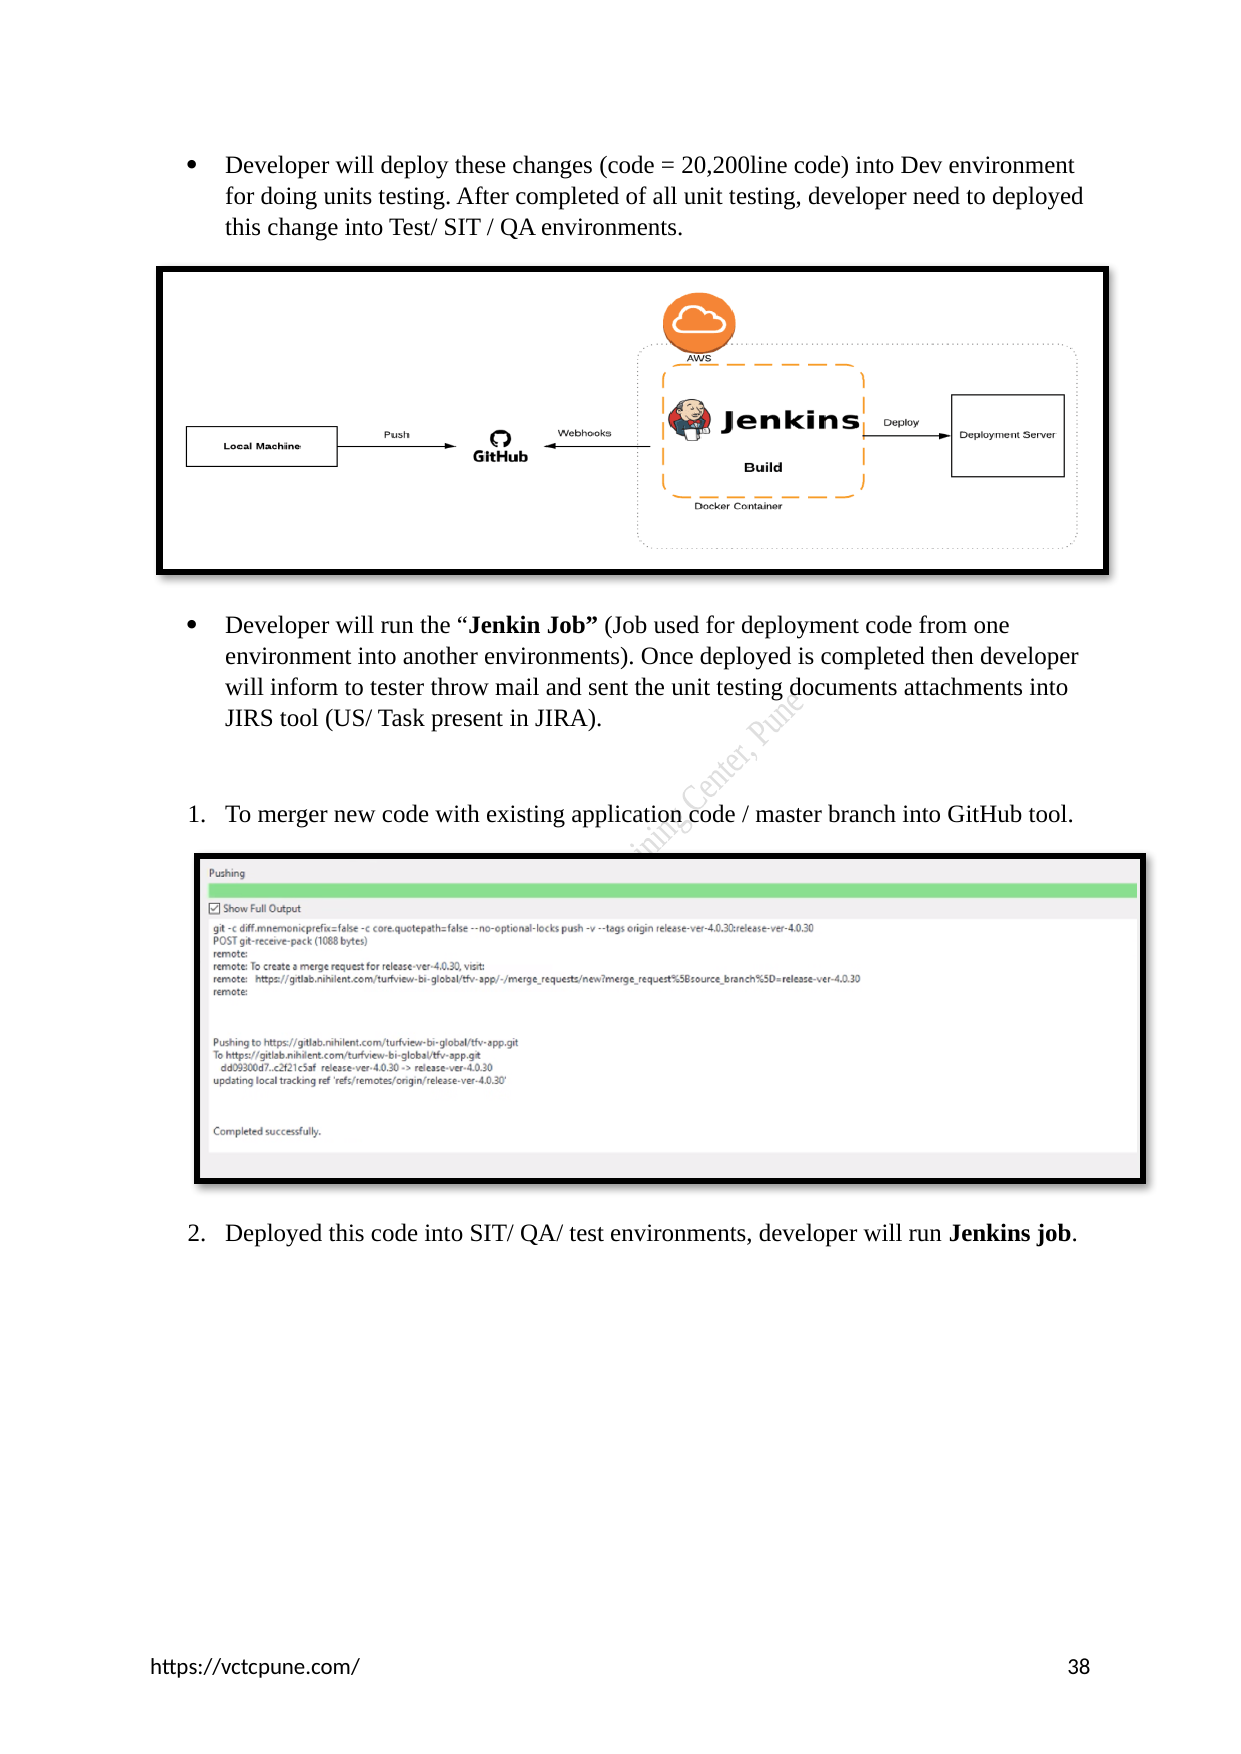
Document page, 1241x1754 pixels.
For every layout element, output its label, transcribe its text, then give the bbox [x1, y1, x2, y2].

list Deployed this code into SIT/ QA/ test environments, developer will run Jenkins job. [187, 1218, 1090, 1247]
list Developer will deploy these changes (code = 20,200line code) into Dev environment for doing units testing. After completed of all unit testing, developer need to deployed this change into Test/ SIT / QA environments. [187, 150, 1090, 241]
list Developer will run the “Jenkin Job” (Job used for deployment code from one environment into another environments). Once deployed is completed then developer will inform to tester throw mail and sent the unit testing documents attachments into JIRS tool (US/ Task present in JIRA). [187, 610, 1090, 732]
picture [163, 272, 1103, 569]
list To merger new code with existing application code / master branch into GitHub tool. [187, 799, 1090, 827]
picture [200, 859, 1140, 1178]
